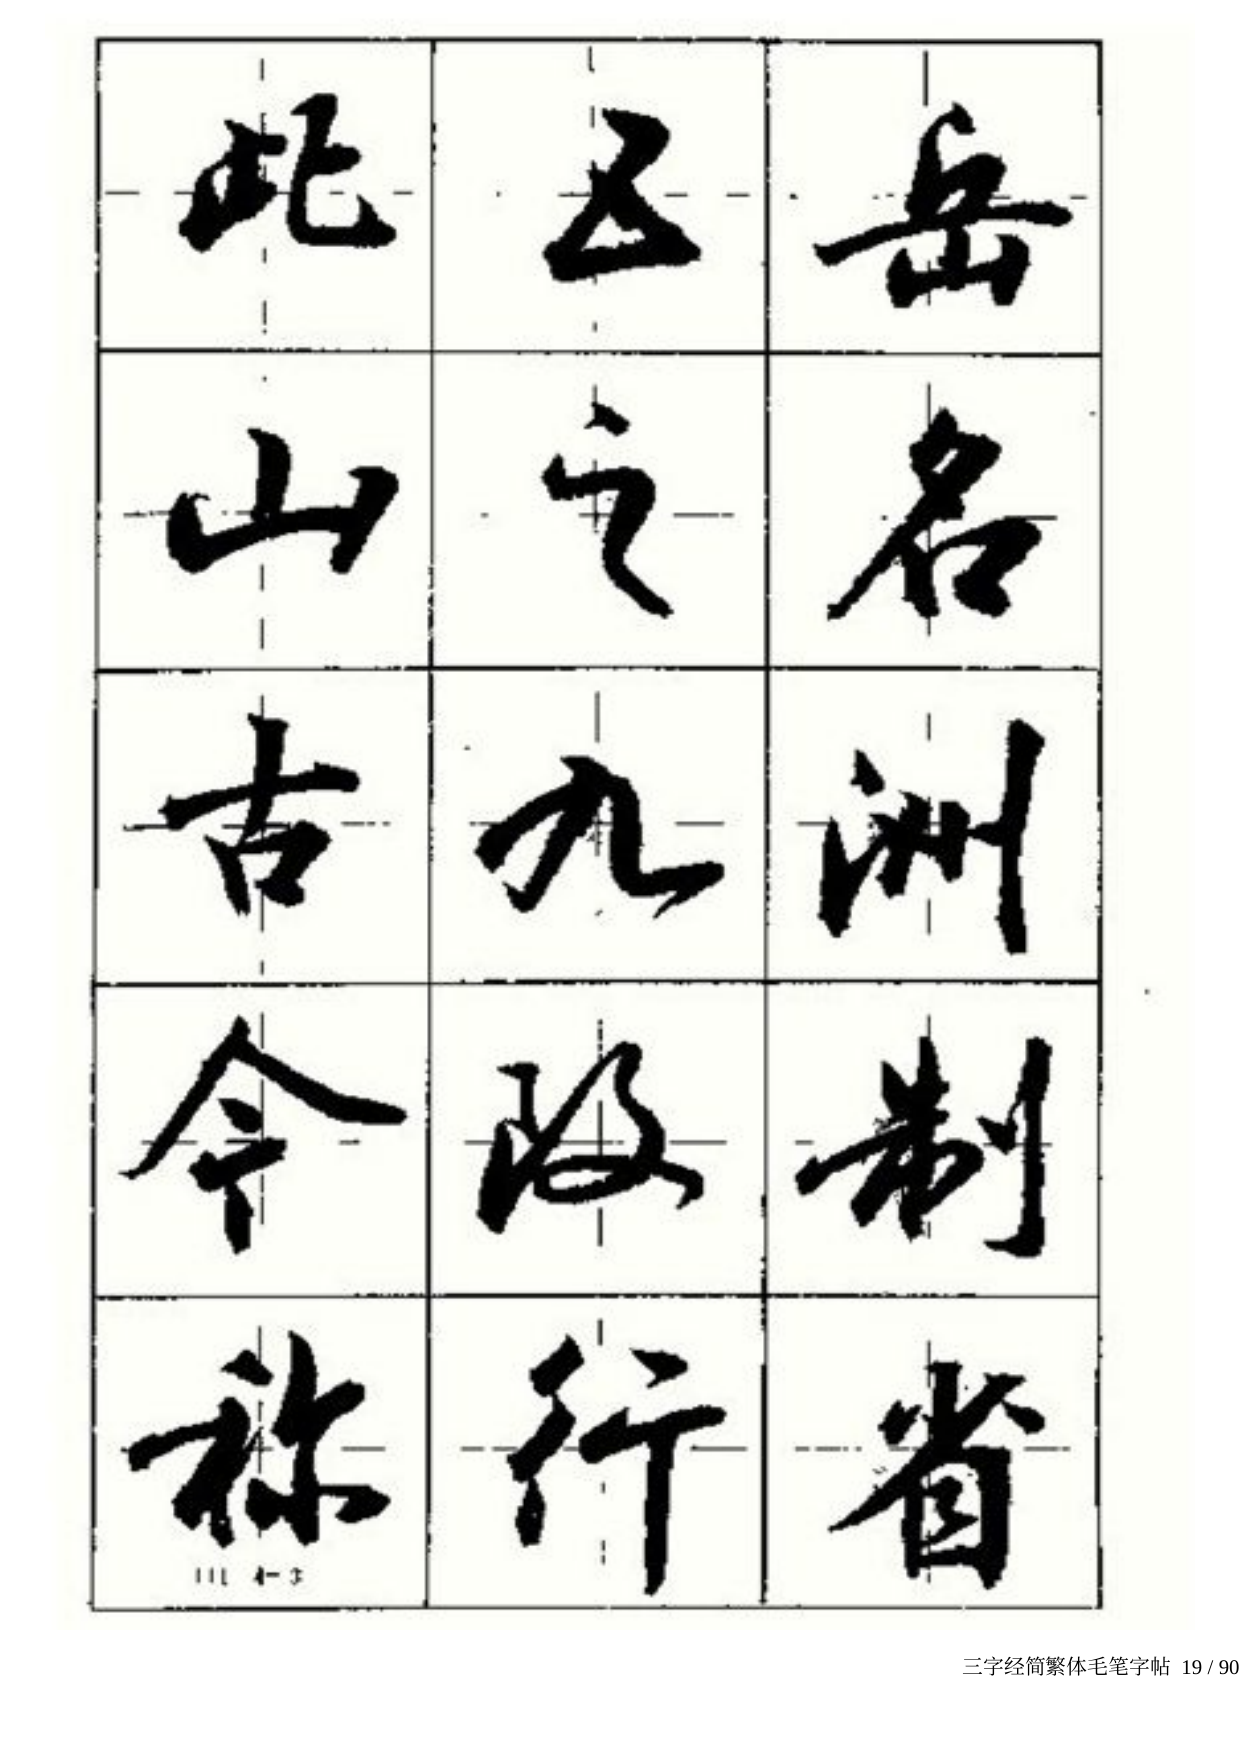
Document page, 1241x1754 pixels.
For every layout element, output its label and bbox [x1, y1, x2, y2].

picture [45, 1, 1195, 1630]
